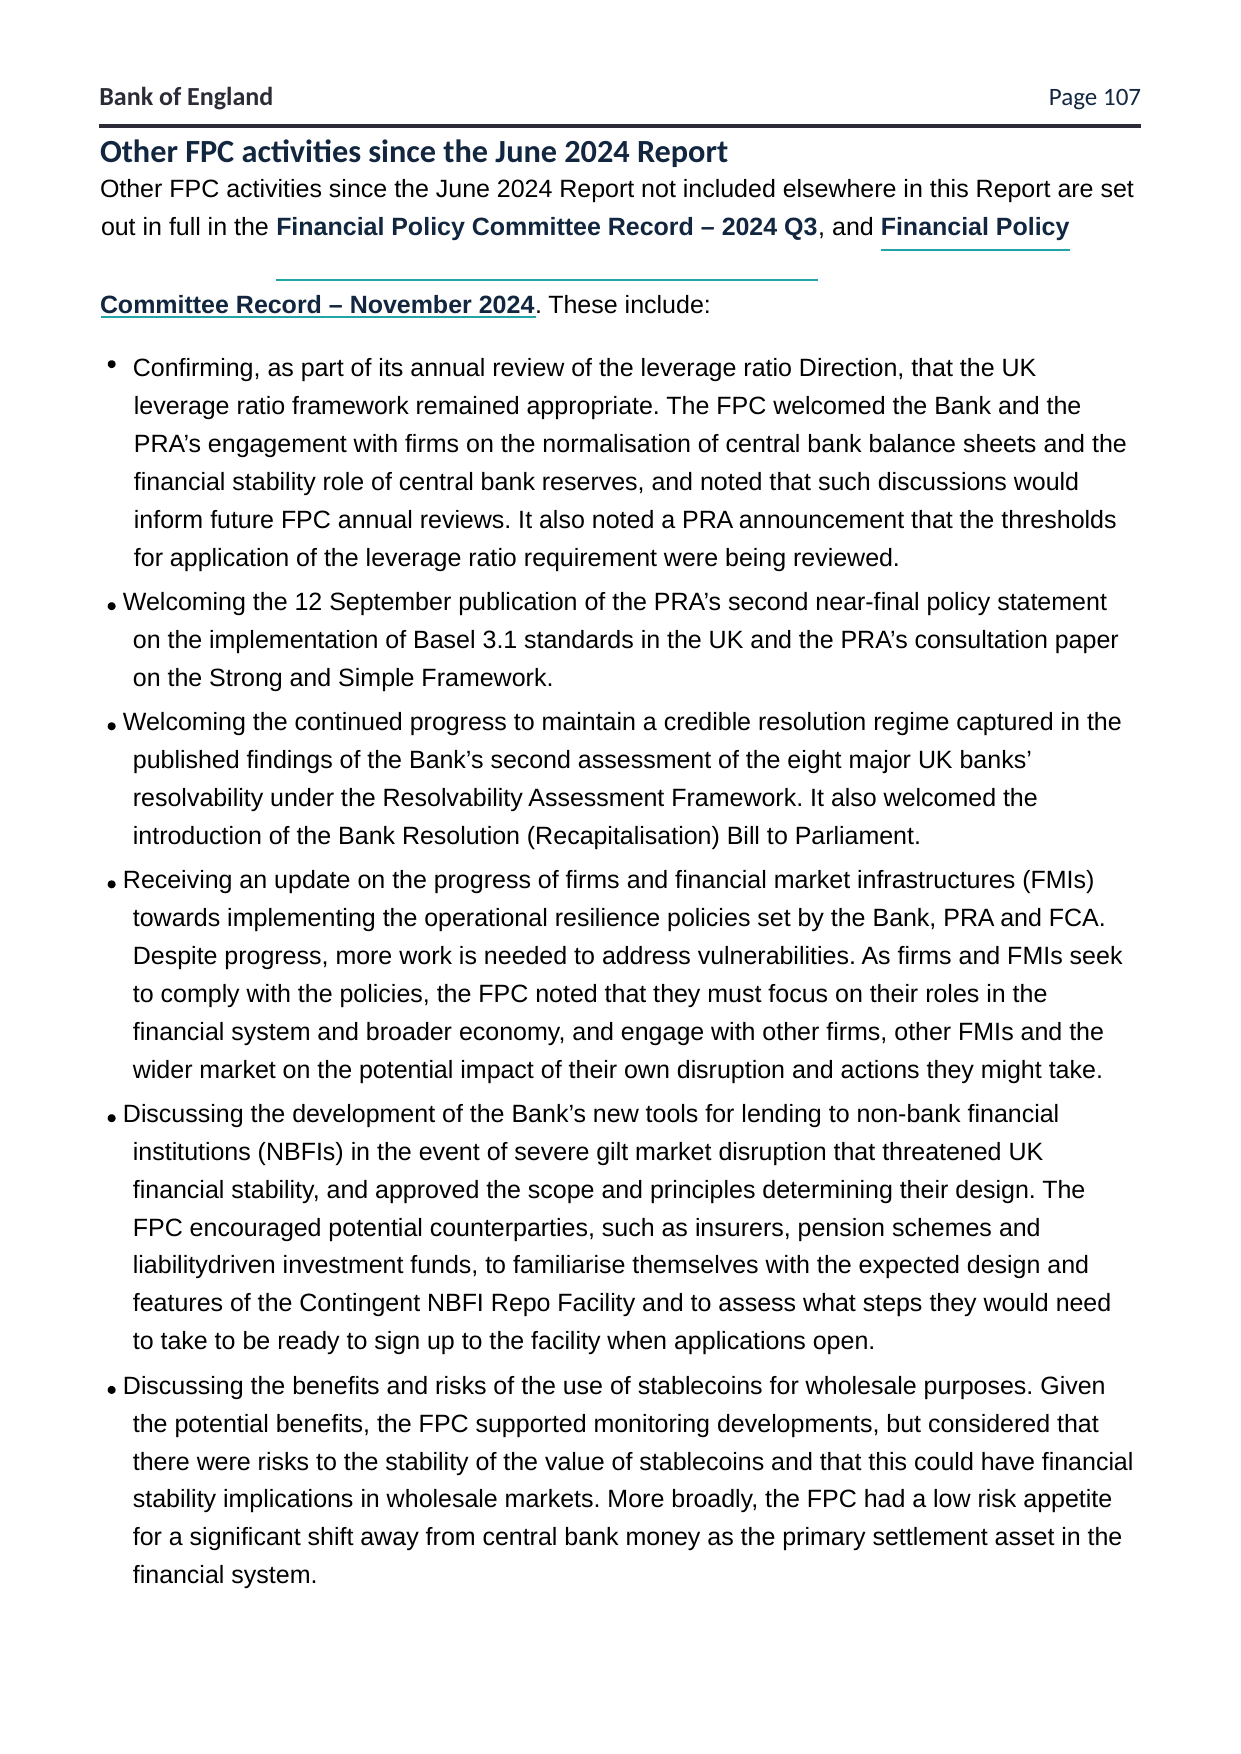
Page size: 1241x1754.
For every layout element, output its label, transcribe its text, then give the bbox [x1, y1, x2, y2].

text Welcoming the 12 September publication of the PRA’s second near-final policy statement on the implementation of Basel 3.1 standards in the UK and the PRA’s consultation paper on the Strong and Simple Framework. [108, 587, 1140, 691]
text Discussing the benefits and risks of the use of stablecoins for wholesale purposes. Given the potential benefits, the FPC supported monitoring developments, but considered that there were risks to the stability of the value of stablecoins and that this could have financial stability implications in wholesale markets. More broadly, the FPC had a low risk appetite for a significant shift away from central bank money as the primary settlement asset in the financial system. [108, 1371, 1140, 1589]
text Receiving an update on the progress of firms and financial market infrastructures (FMIs) towards implementing the operational resilience policies set by the Bank, PRA and FCA. Despite progress, more work is needed to address vulnerabilities. As firms and FMIs seek to comply with the policies, the FPC noted that they must focus on their roles in the financial system and broader economy, and engage with other firms, other FMIs and the wider market on the potential impact of their own disruption and actions they might take. [108, 865, 1140, 1083]
subtitle Other FPC activities since the June 2024 Report [100, 114, 1135, 170]
text Other FPC activities since the June 2024 Report not included elsewhere in this Report are set out in full in the Financial Policy Committee Record – 2024 Q3, and Financial Policy [100, 174, 1140, 240]
text Confirming, as part of its annual review of the leverage ratio Direction, that the UK leverage ratio framework remained appropriate. The FPC welcomed the Bank and the PRA’s engagement with firms on the normalisation of central bank balance sheets and the financial stability role of central bank reserves, and noted that such discussions would inform future FPC annual reviews. It also noted a PRA announcement that the thresholds for application of the leverage ratio requirement were being reviewed. [133, 353, 1140, 571]
text Discussing the development of the Bank’s new tools for lending to non-bank financial institutions (NBFIs) in the event of severe gilt market disruption that threatened UK financial stability, and approved the scope and principles determining their design. The FPC encouraged potential counterparties, such as insurers, pension schemes and liabilitydriven investment funds, to familiarise themselves with the expected design and features of the Contingent NBFI Repo Facility and to assess what steps they would need to take to be ready to sign up to the facility when applications open. [108, 1099, 1140, 1355]
text Welcoming the continued progress to maintain a credible resolution regime captured in the published findings of the Bank’s second assessment of the eight major UK banks’ resolvability under the Resolvability Assessment Framework. It also welcomed the introduction of the Bank Resolution (Recapitalisation) Bill to Parliament. [108, 707, 1140, 849]
text Committee Record – November 2024. These include: [100, 291, 1141, 319]
